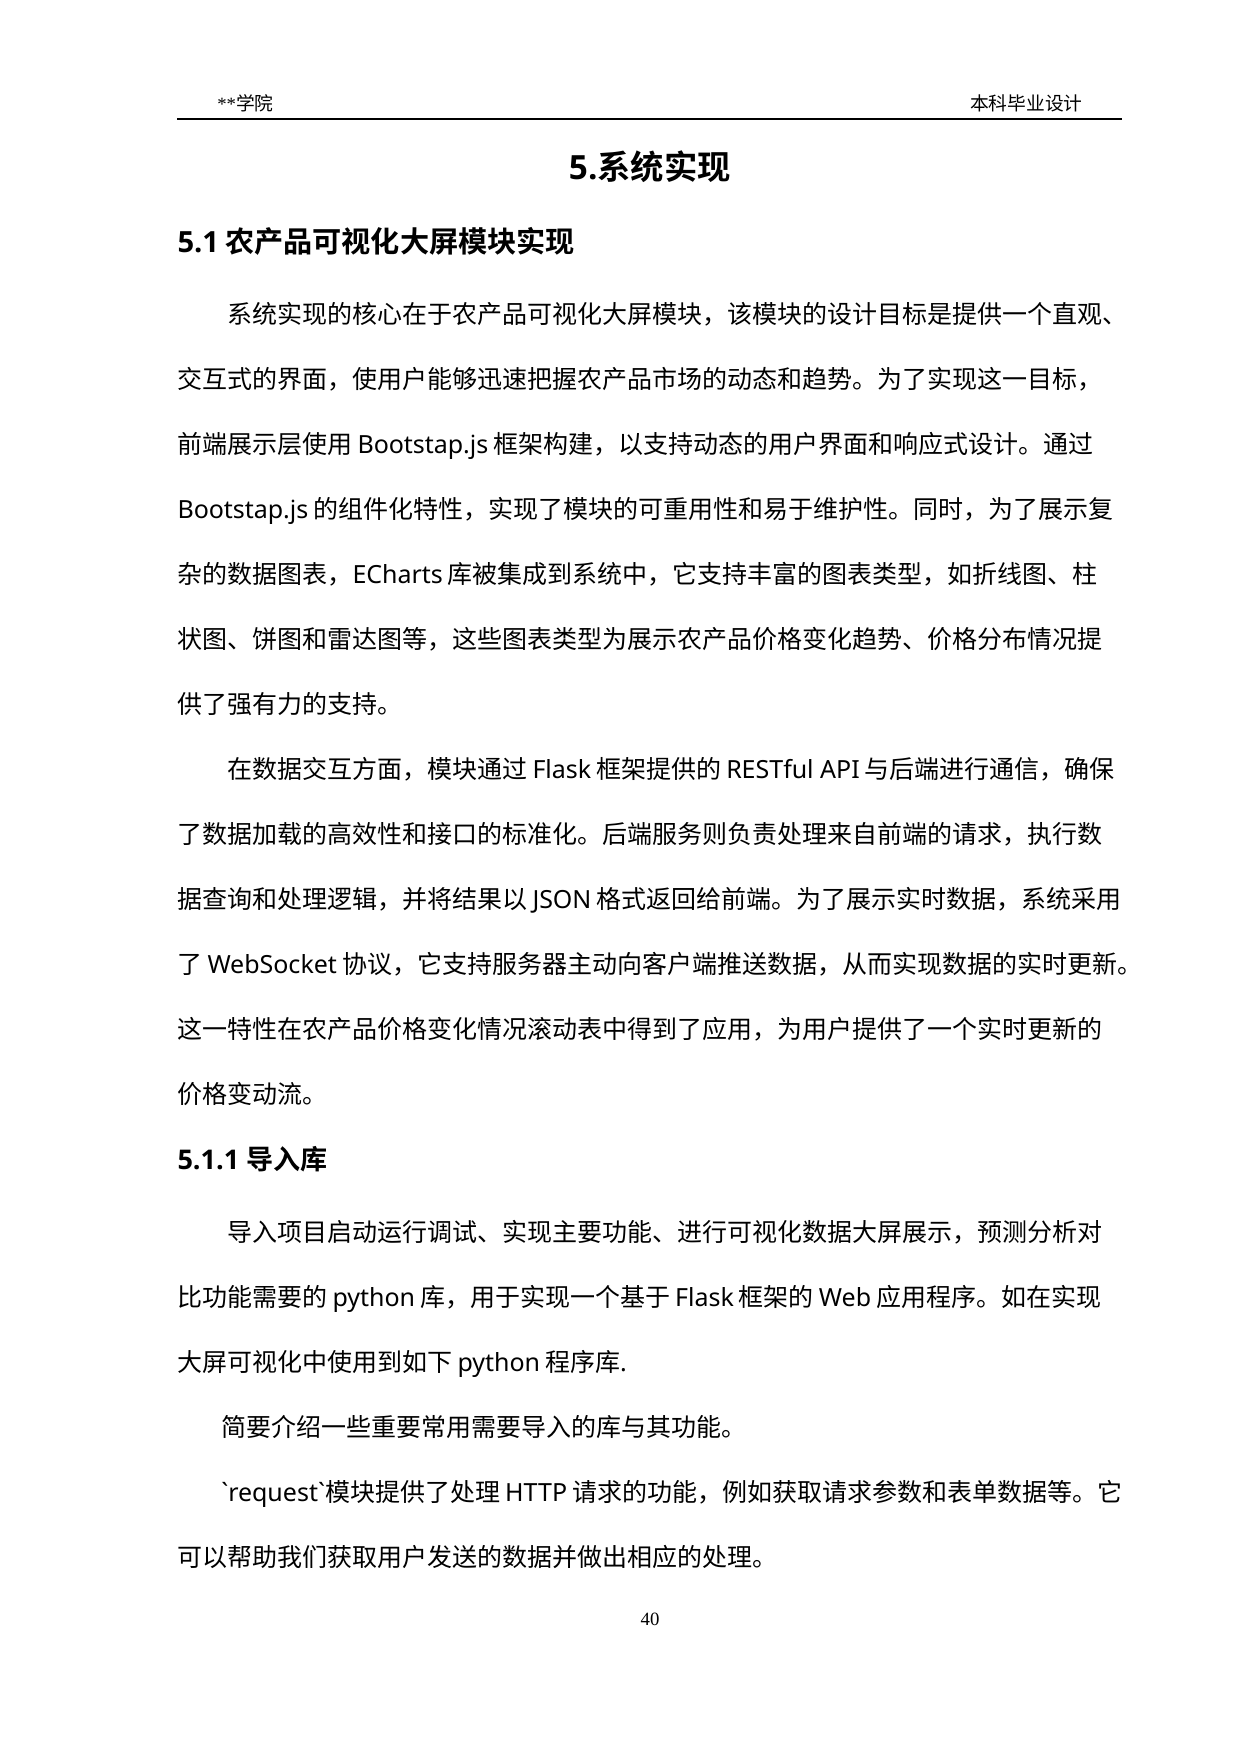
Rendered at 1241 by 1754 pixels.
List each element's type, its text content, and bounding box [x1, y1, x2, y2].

text 5.系统实现 [177, 132, 1122, 197]
text 5.1.1 导入库 [177, 1125, 1122, 1190]
text 5.1农产品可视化大屏模块实现 [177, 207, 1122, 272]
text 简要介绍一些重要常用需要导入的库与其功能。 [177, 1393, 1122, 1458]
text 在数据交互方面，模块通过Flask框架提供的RESTful API与后端进行通信，确保了数据加载的高效性和接口的标准化。后端服务则负责处理来自前端的请求，执行数据查询和处理逻辑，并将结果以JSON格式返回给前端。为了展示实时数据，系统采用了WebSocket协议，它支持服务器主动向客户端推送数据，从而实现数据的实时更新。这一特性在农产品价格变化情况滚动表中得到了应用，为用户提供了一个实时更新的价格变动流。 [177, 735, 1122, 1125]
text 系统实现的核心在于农产品可视化大屏模块，该模块的设计目标是提供一个直观、交互式的界面，使用户能够迅速把握农产品市场的动态和趋势。为了实现这一目标，前端展示层使用Bootstap.js框架构建，以支持动态的用户界面和响应式设计。通过Bootstap.js的组件化特性，实现了模块的可重用性和易于维护性。同时，为了展示复杂的数据图表，ECharts库被集成到系统中，它支持丰富的图表类型，如折线图、柱状图、饼图和雷达图等，这些图表类型为展示农产品价格变化趋势、价格分布情况提供了强有力的支持。 [177, 280, 1122, 735]
text 导入项目启动运行调试、实现主要功能、进行可视化数据大屏展示，预测分析对比功能需要的python库，用于实现一个基于Flask框架的Web应用程序。如在实现大屏可视化中使用到如下python程序库. [177, 1198, 1122, 1393]
text `request`模块提供了处理HTTP请求的功能，例如获取请求参数和表单数据等。它可以帮助我们获取用户发送的数据并做出相应的处理。 [177, 1458, 1122, 1588]
